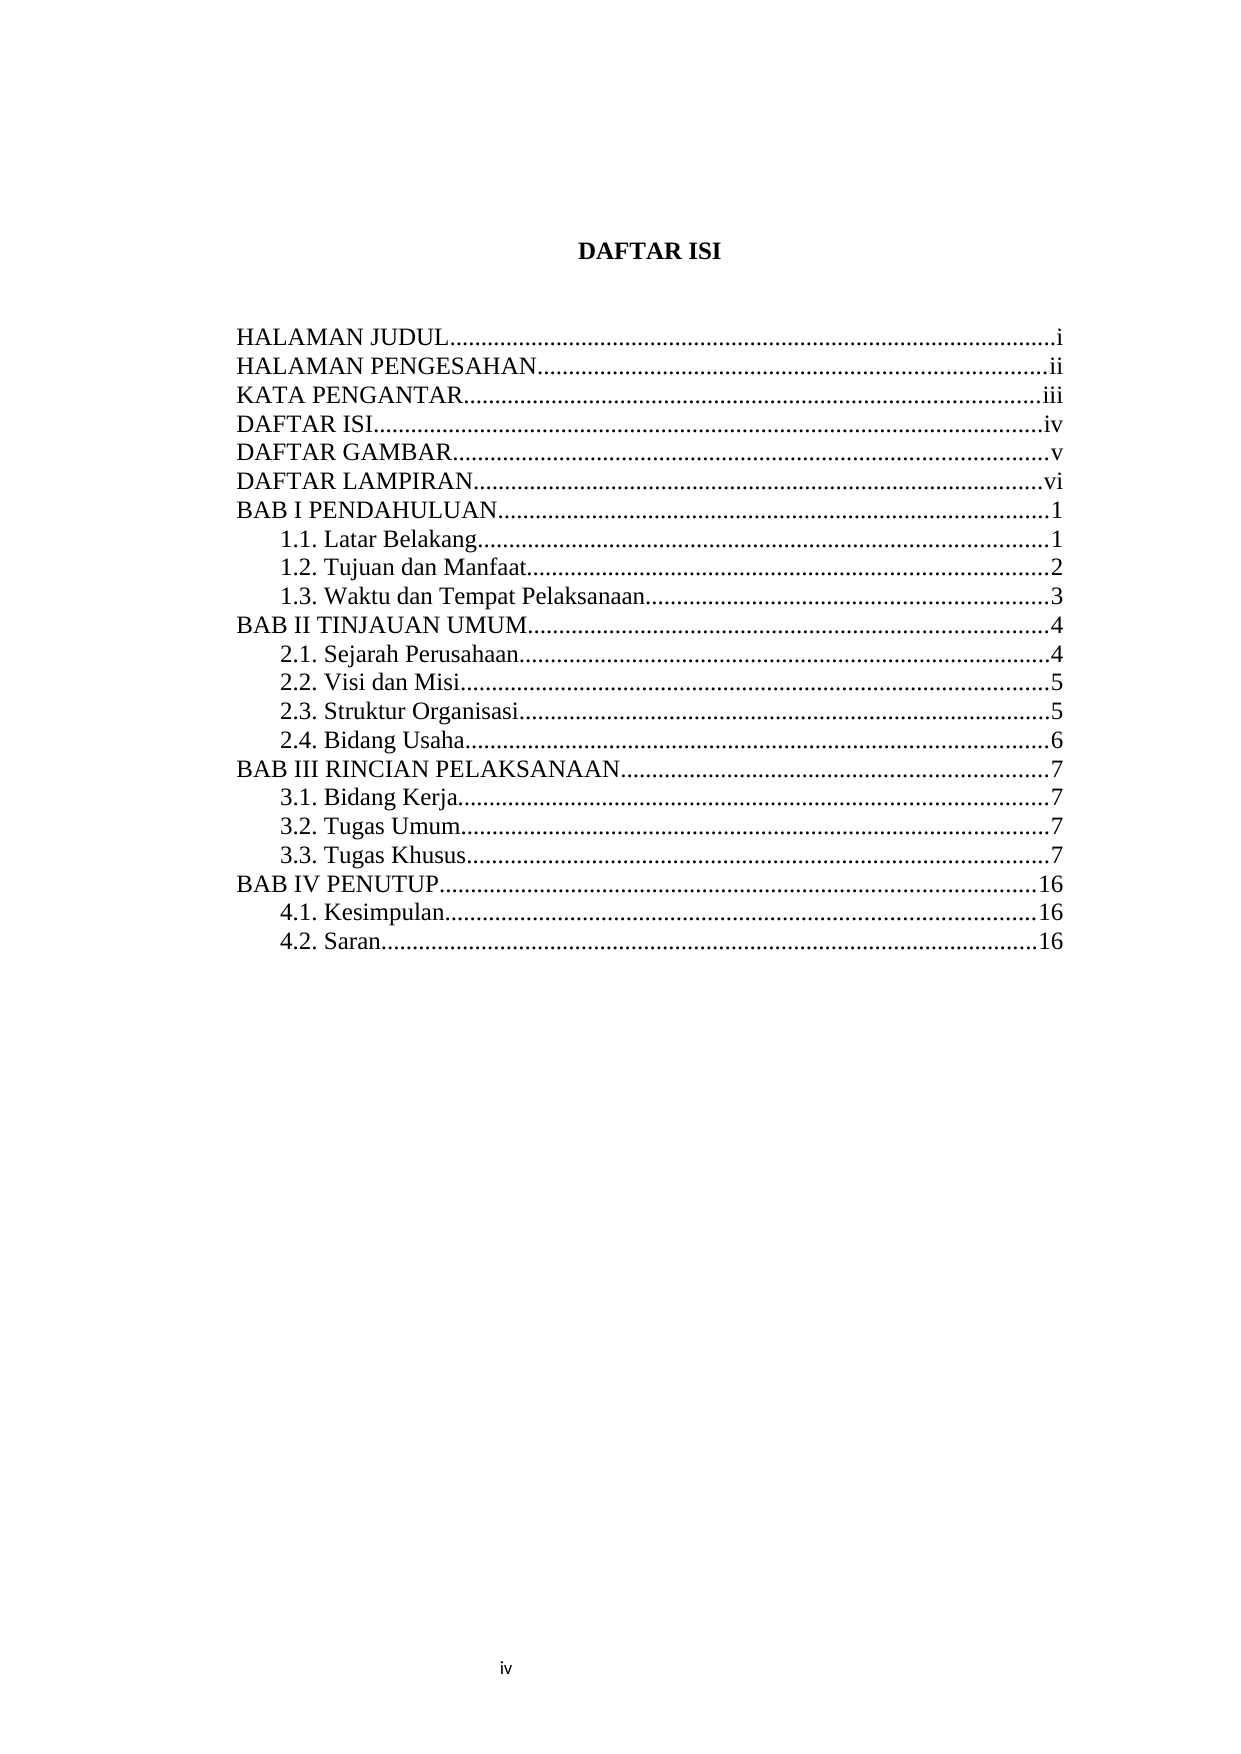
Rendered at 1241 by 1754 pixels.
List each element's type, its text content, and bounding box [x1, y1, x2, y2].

text BAB I PENDAHULUAN 1 [236, 495, 1063, 524]
text 1.2. Tujuan dan Manfaat 2 [280, 552, 1063, 581]
text 3.2. Tugas Umum 7 [280, 811, 1063, 840]
text BAB III RINCIAN PELAKSANAAN 7 [236, 754, 1063, 782]
text BAB IV PENUTUP 16 [236, 869, 1063, 897]
text 2.1. Sejarah Perusahaan 4 [280, 639, 1063, 667]
text 4.2. Saran 16 [280, 926, 1063, 955]
text HALAMAN PENGESAHAN ii [236, 351, 1063, 380]
text 1.3. Waktu dan Tempat Pelaksanaan 3 [280, 581, 1063, 610]
text KATA PENGANTAR iii [236, 380, 1063, 409]
text 2.2. Visi dan Misi 5 [280, 667, 1063, 696]
text 2.3. Struktur Organisasi 5 [280, 696, 1063, 725]
text BAB II TINJAUAN UMUM 4 [236, 610, 1063, 639]
text 3.1. Bidang Kerja 7 [280, 782, 1063, 811]
text DAFTAR GAMBAR v [236, 437, 1063, 466]
text DAFTAR ISI [236, 236, 1063, 265]
text DAFTAR LAMPIRAN vi [236, 466, 1063, 495]
text 3.3. Tugas Khusus 7 [280, 840, 1063, 869]
text DAFTAR ISI iv [236, 409, 1063, 437]
text 2.4. Bidang Usaha 6 [280, 725, 1063, 754]
text 1.1. Latar Belakang 1 [280, 524, 1063, 552]
text HALAMAN JUDUL i [236, 322, 1063, 351]
text 4.1. Kesimpulan 16 [280, 897, 1063, 926]
